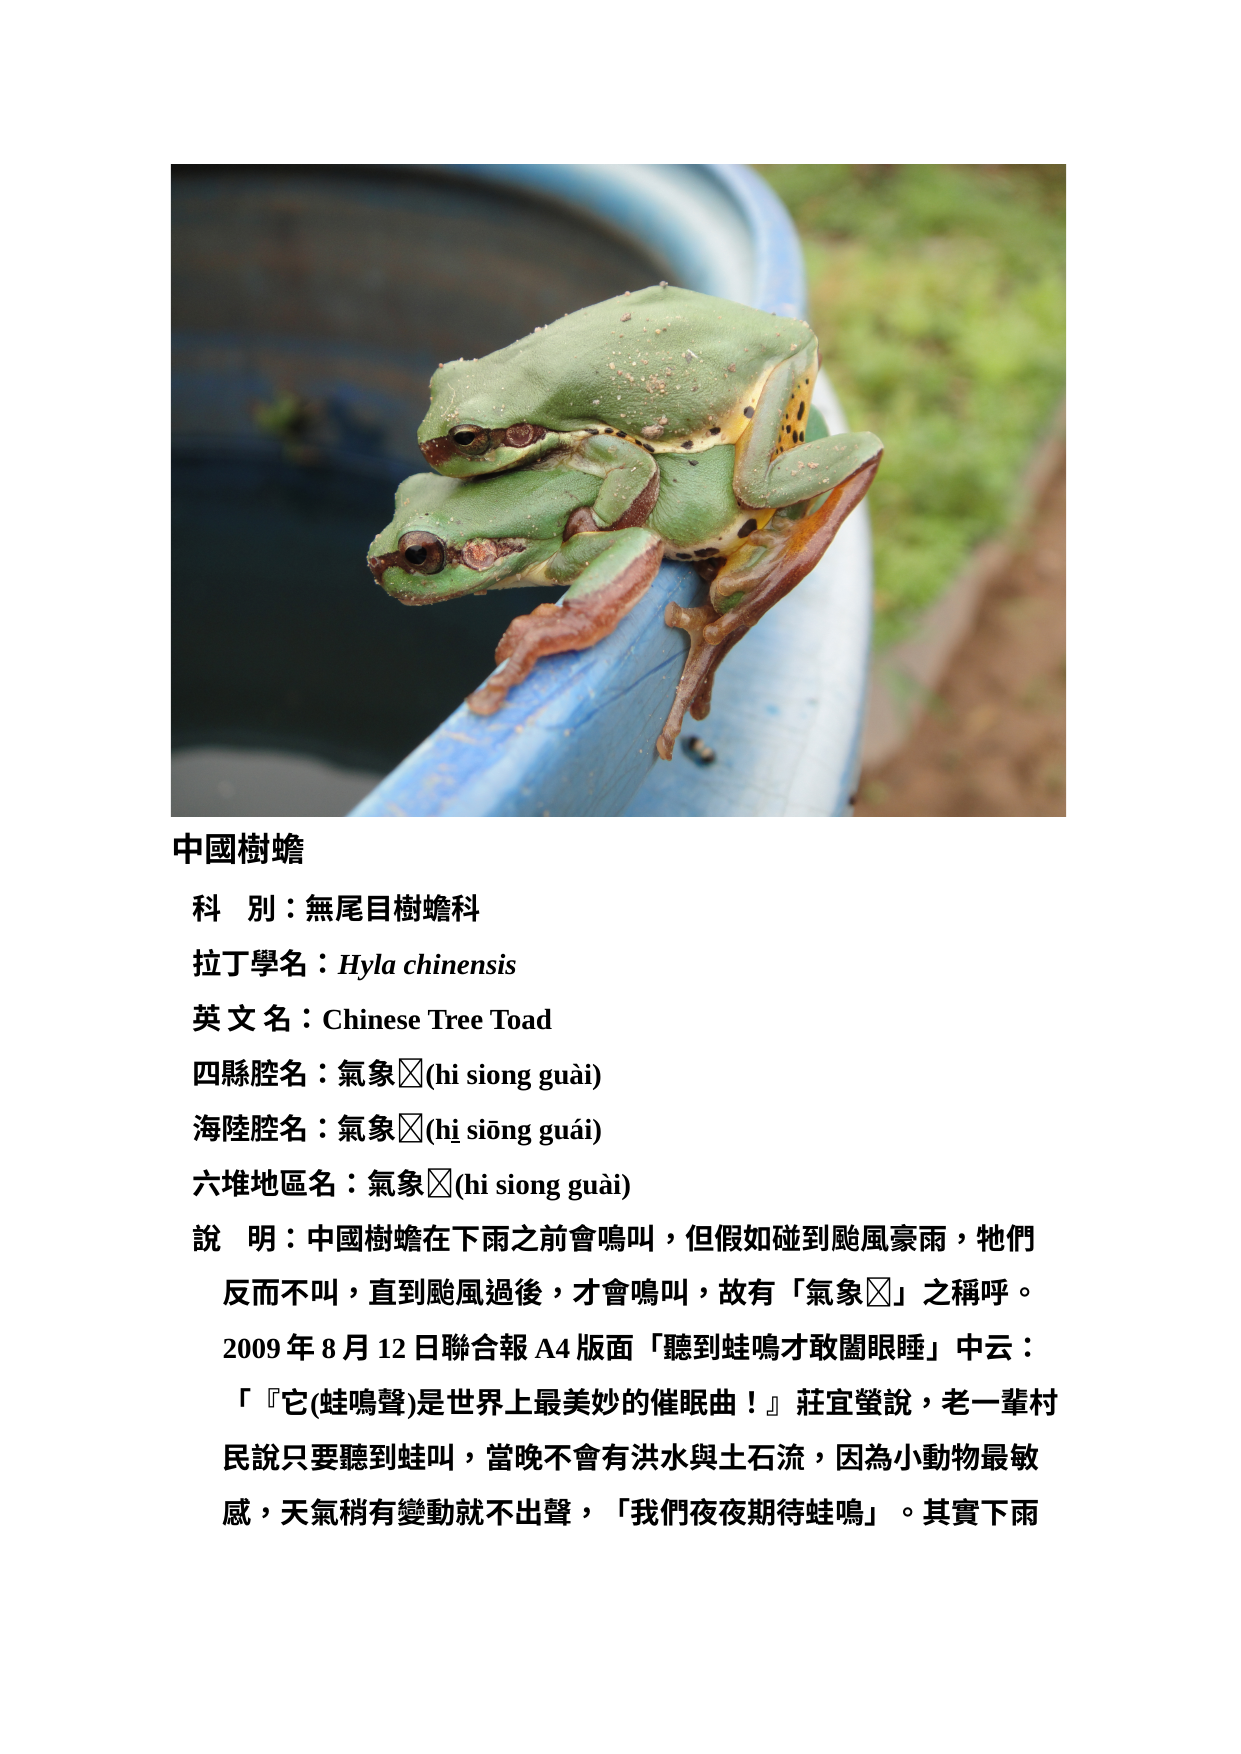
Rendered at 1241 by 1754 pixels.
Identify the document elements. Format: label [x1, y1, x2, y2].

picture [170, 164, 1067, 817]
table_header [160, 165, 1078, 823]
table_cell [160, 823, 1078, 1532]
